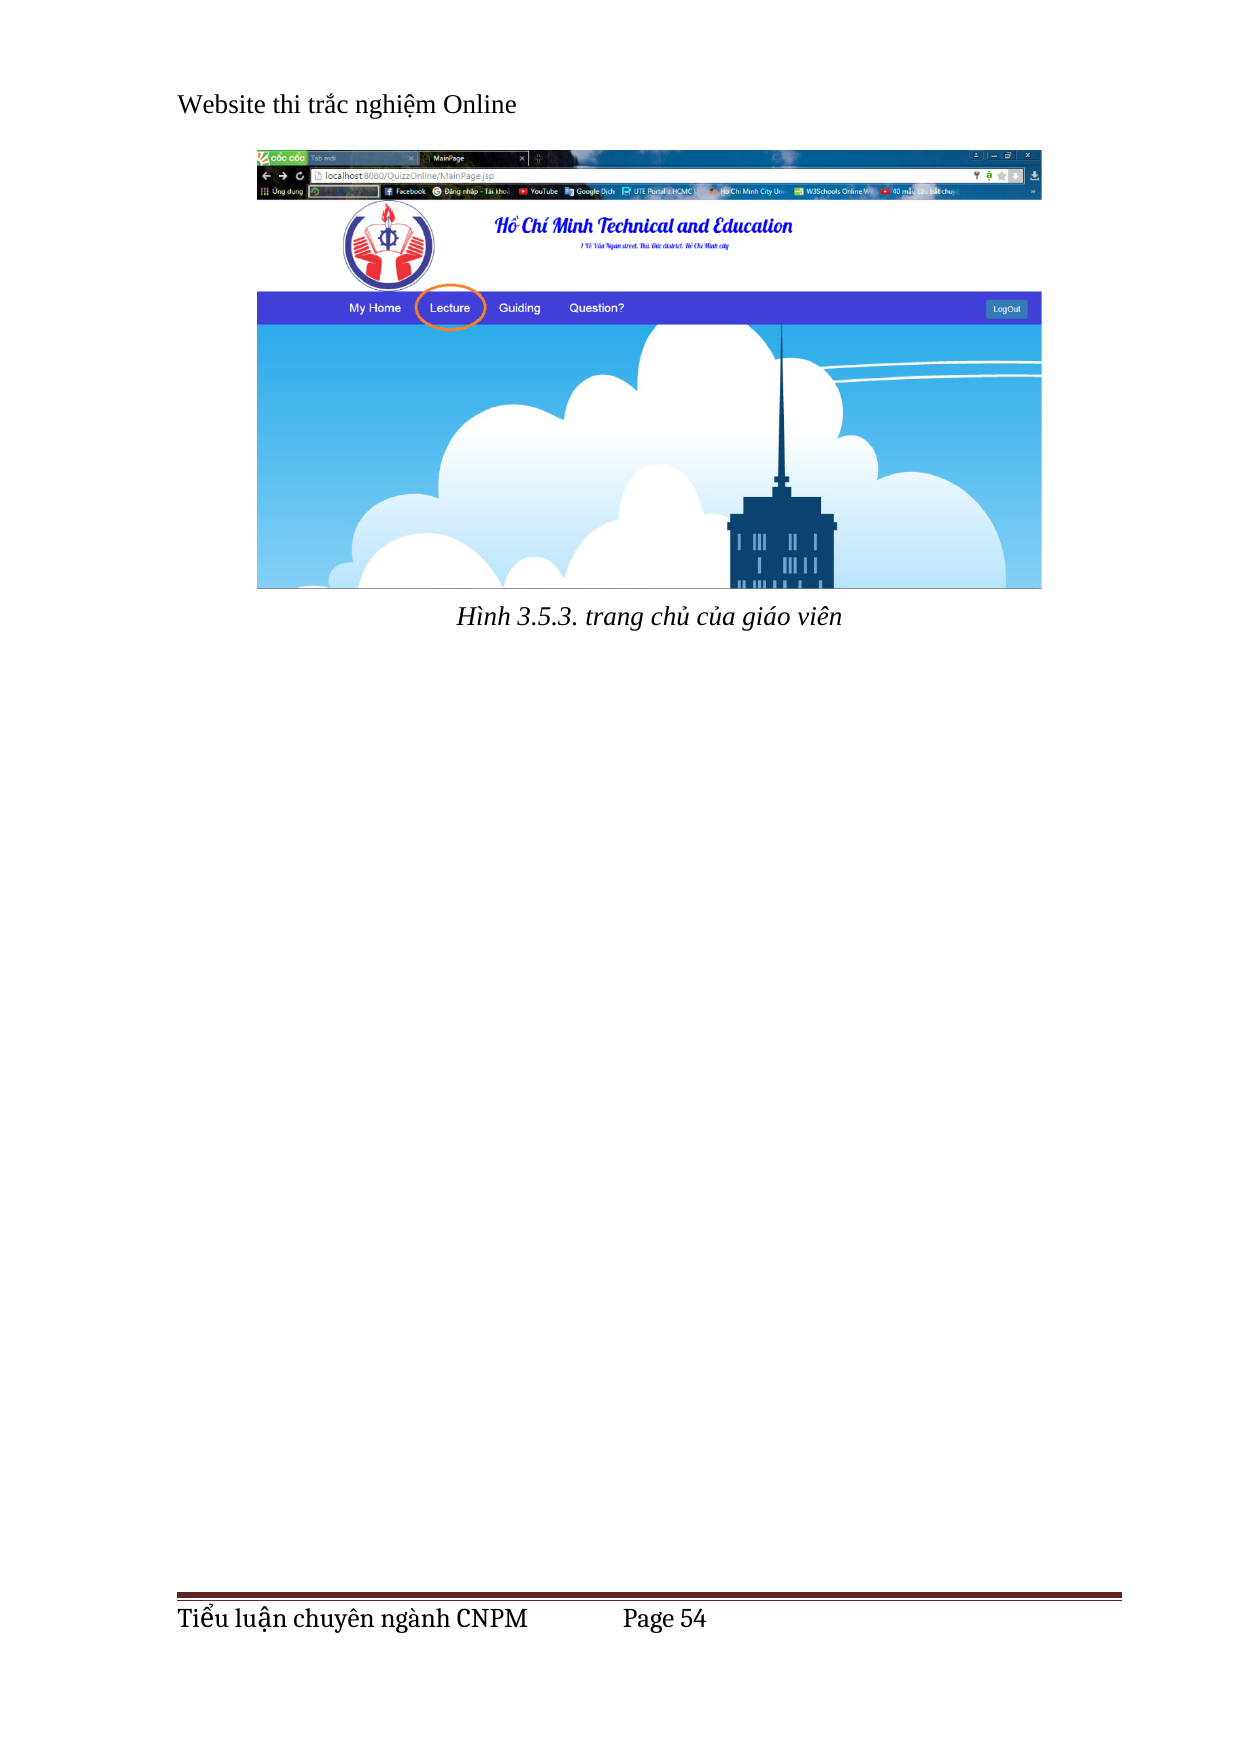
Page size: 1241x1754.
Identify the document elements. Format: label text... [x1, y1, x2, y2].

picture [257, 150, 1042, 589]
text Hình 3.5.3. trang chủ của giáo viên [177, 599, 1122, 631]
